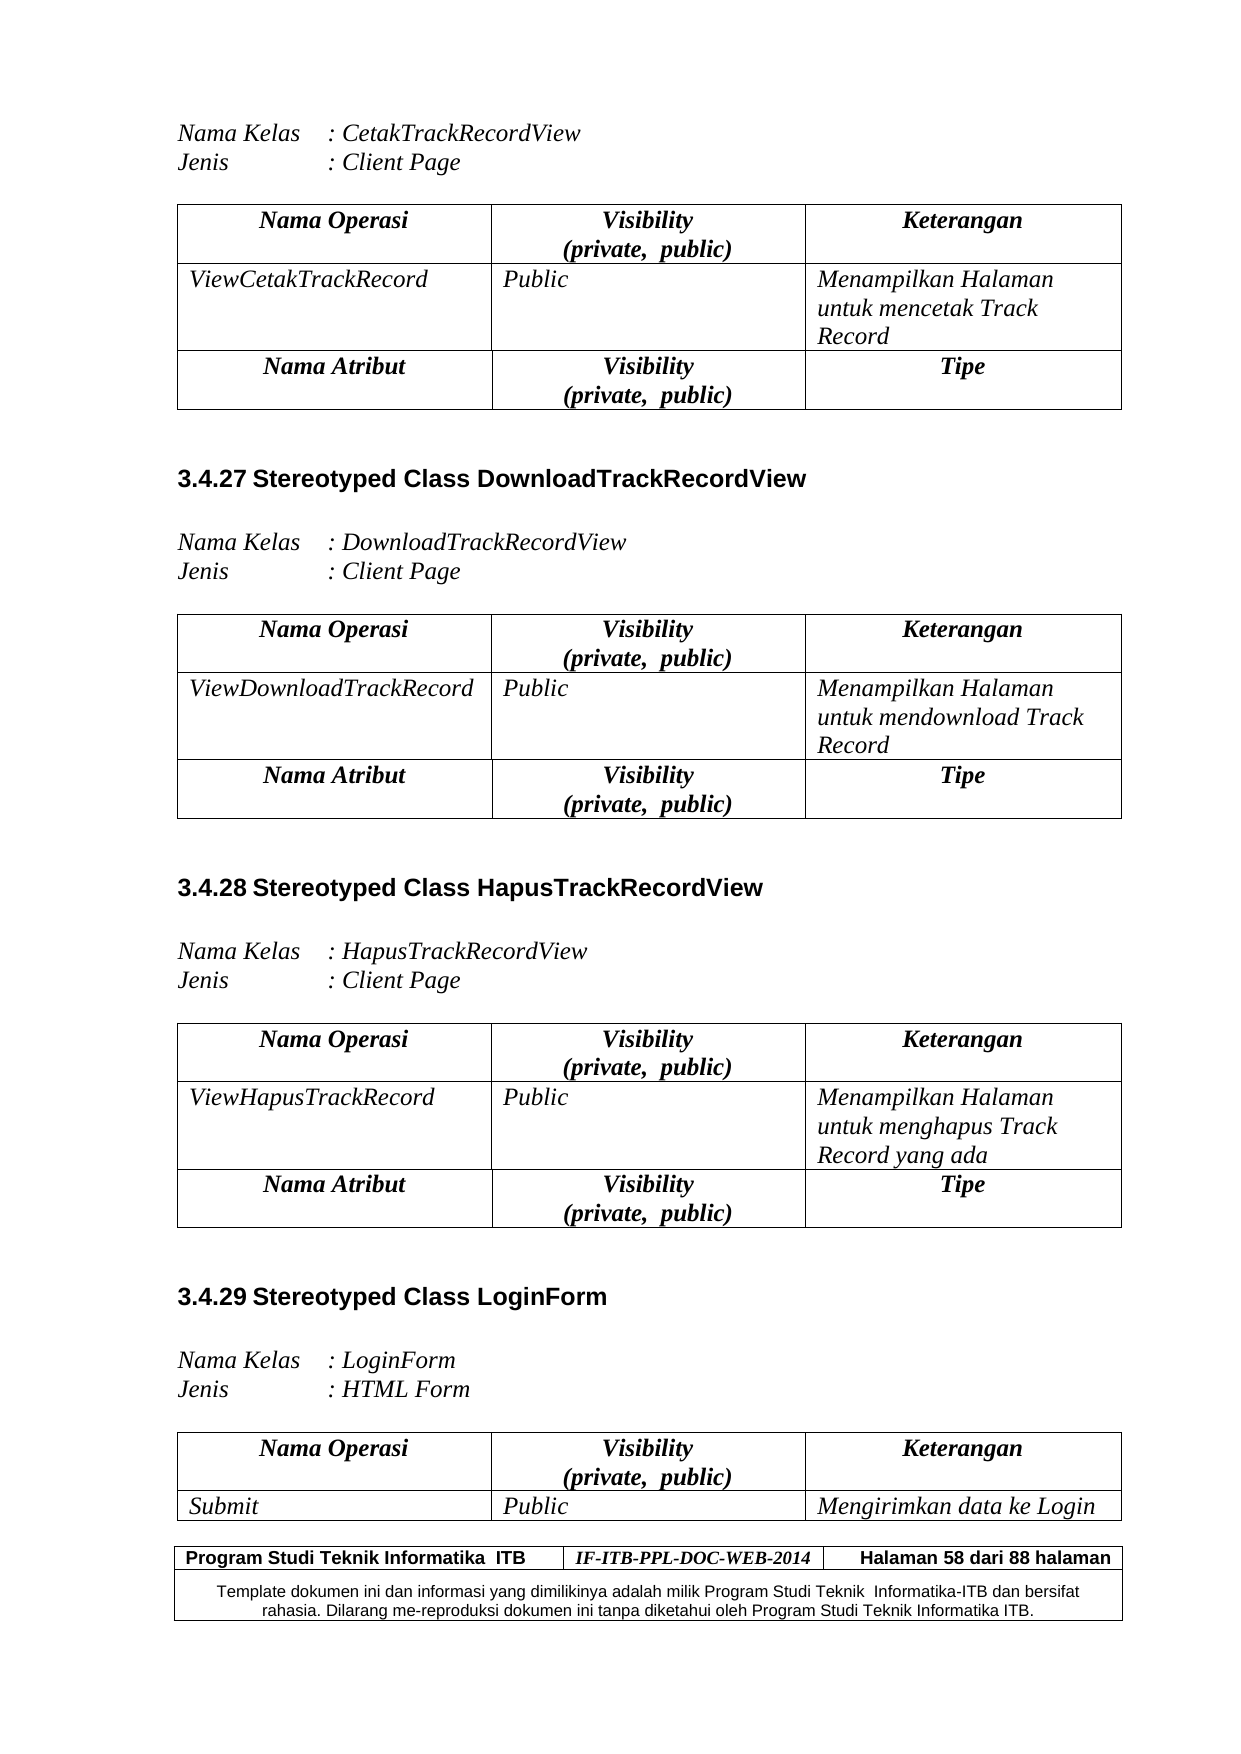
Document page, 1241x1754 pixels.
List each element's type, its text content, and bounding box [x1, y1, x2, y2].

table_cell Submit [178, 1491, 491, 1520]
table_header Visibility (private, public) [492, 205, 805, 263]
table_header Nama Operasi [178, 615, 491, 672]
subtitle Stereotyped Class DownloadTrackRecordView [177, 463, 1122, 492]
text Jenis : Client Page [177, 965, 1122, 994]
table_cell Menampilkan Halaman untuk menghapus Track Record yang ada [806, 1082, 1121, 1168]
table_cell Tipe [806, 1170, 1121, 1227]
text Nama Kelas : CetakTrackRecordView [177, 118, 1122, 147]
table_cell Public [492, 1082, 805, 1168]
table_header Nama Operasi [178, 1433, 491, 1490]
table_header Nama Operasi [178, 205, 491, 263]
table_cell Menampilkan Halaman untuk mencetak Track Record [806, 264, 1121, 350]
table_header Visibility (private, public) [492, 615, 805, 672]
table_cell Mengirimkan data ke Login [806, 1491, 1121, 1520]
table_cell Visibility (private, public) [493, 1170, 805, 1227]
table_cell Public [492, 264, 805, 350]
text Nama Kelas : DownloadTrackRecordView [177, 527, 1122, 556]
table_cell Tipe [806, 351, 1121, 409]
table_cell ViewHapusTrackRecord [178, 1082, 491, 1168]
table_header Visibility (private, public) [492, 1433, 805, 1490]
subtitle Stereotyped Class LoginForm [177, 1282, 1122, 1311]
table_cell Public [492, 673, 805, 759]
table_cell Tipe [806, 760, 1121, 818]
table_cell Visibility (private, public) [493, 760, 805, 818]
table_cell Nama Atribut [178, 1170, 492, 1227]
text Nama Kelas : HapusTrackRecordView [177, 936, 1122, 965]
text Jenis : Client Page [177, 556, 1122, 585]
table_cell ViewDownloadTrackRecord [178, 673, 491, 759]
table_header Keterangan [806, 1433, 1121, 1490]
table_header Visibility (private, public) [492, 1024, 805, 1081]
table_header Nama Operasi [178, 1024, 491, 1081]
table_cell Menampilkan Halaman untuk mendownload Track Record [806, 673, 1121, 759]
table_cell Nama Atribut [178, 760, 492, 818]
table_cell Public [492, 1491, 805, 1520]
table_cell Nama Atribut [178, 351, 492, 409]
table_cell ViewCetakTrackRecord [178, 264, 491, 350]
table_header Keterangan [806, 615, 1121, 672]
table_cell Visibility (private, public) [493, 351, 805, 409]
subtitle Stereotyped Class HapusTrackRecordView [177, 873, 1122, 901]
table_header Keterangan [806, 205, 1121, 263]
text Nama Kelas : LoginForm [177, 1346, 1122, 1374]
text Jenis : HTML Form [177, 1374, 1122, 1403]
table_header Keterangan [806, 1024, 1121, 1081]
text Jenis : Client Page [177, 147, 1122, 176]
